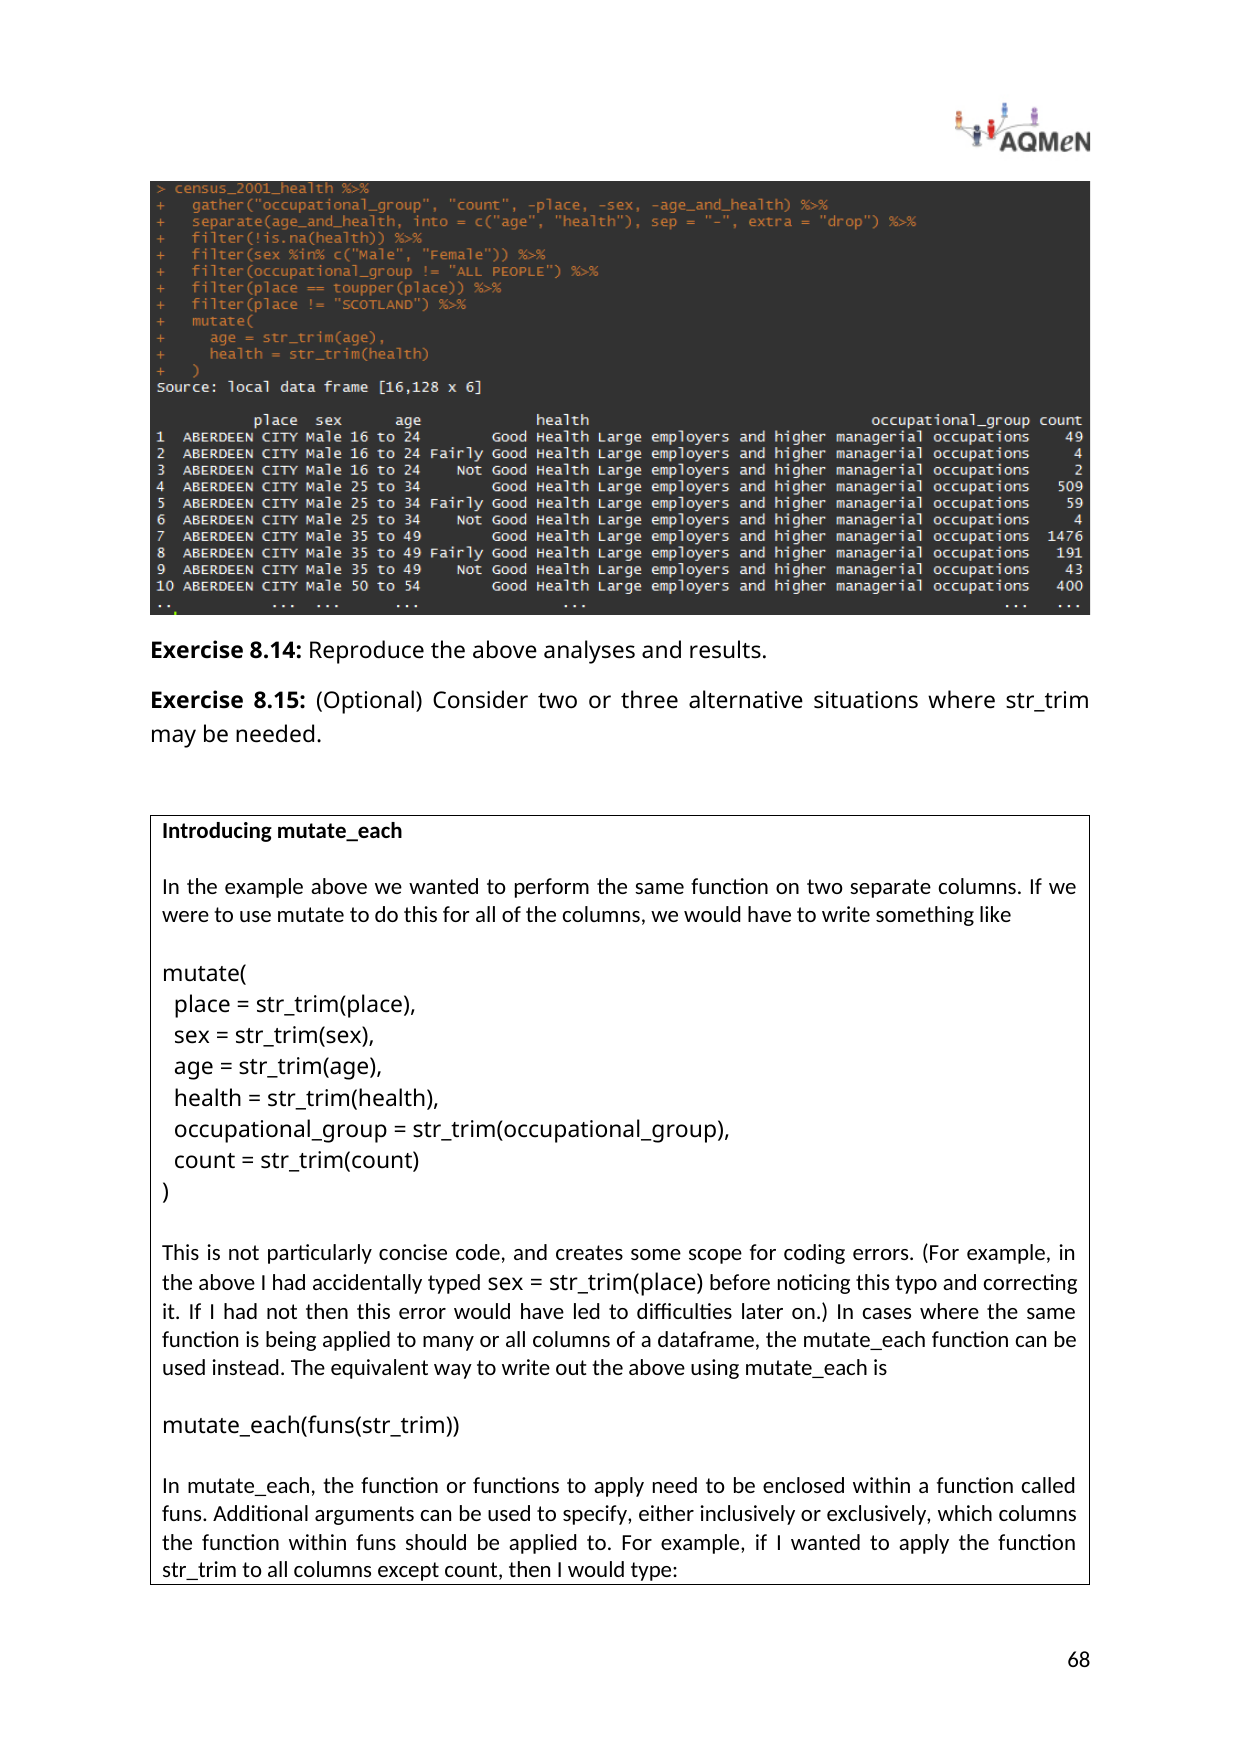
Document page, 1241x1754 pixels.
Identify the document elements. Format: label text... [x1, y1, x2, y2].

text Exercise 8.14: Reproduce the above analyses and results. [150, 634, 1090, 665]
picture [150, 73, 1091, 615]
text Exercise 8.15: (Optional) Consider two or three alternative situations where str_trim may be needed. [150, 684, 1090, 749]
